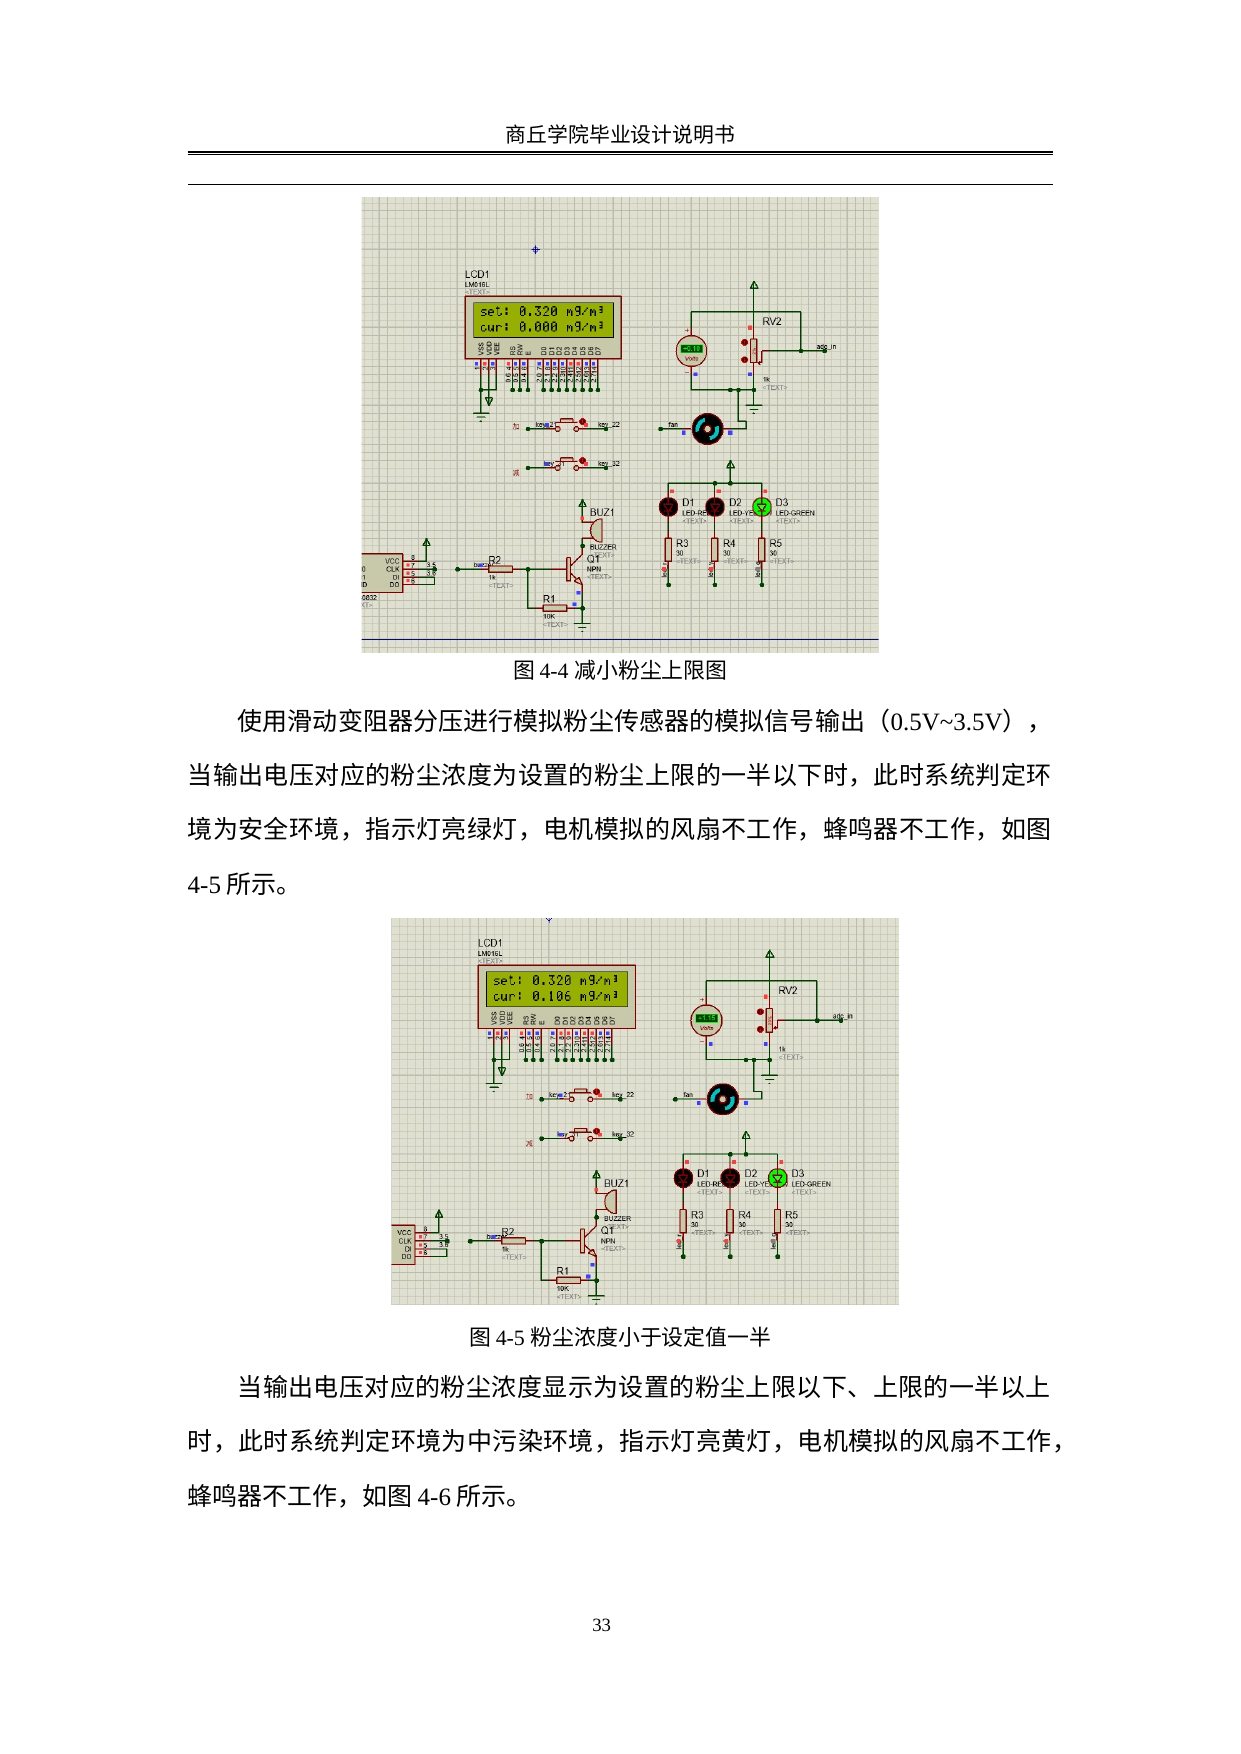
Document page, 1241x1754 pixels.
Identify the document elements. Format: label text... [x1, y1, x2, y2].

picture [391, 918, 899, 1305]
text 图4-4 减小粉尘上限图 [187, 653, 1053, 685]
text 图4-5 粉尘浓度小于设定值一半 [187, 1319, 1053, 1352]
text 当输出电压对应的粉尘浓度显示为设置的粉尘上限以下、上限的一半以上时，此时系统判定环境为中污染环境，指示灯亮黄灯，电机模拟的风扇不工作，蜂鸣器不工作，如图4-6所示。 [187, 1367, 1053, 1512]
picture [361, 197, 879, 653]
text 使用滑动变阻器分压进行模拟粉尘传感器的模拟信号输出（0.5V~3.5V），当输出电压对应的粉尘浓度为设置的粉尘上限的一半以下时，此时系统判定环境为安全环境，指示灯亮绿灯，电机模拟的风扇不工作，蜂鸣器不工作，如图4-5所示。 [187, 701, 1053, 900]
